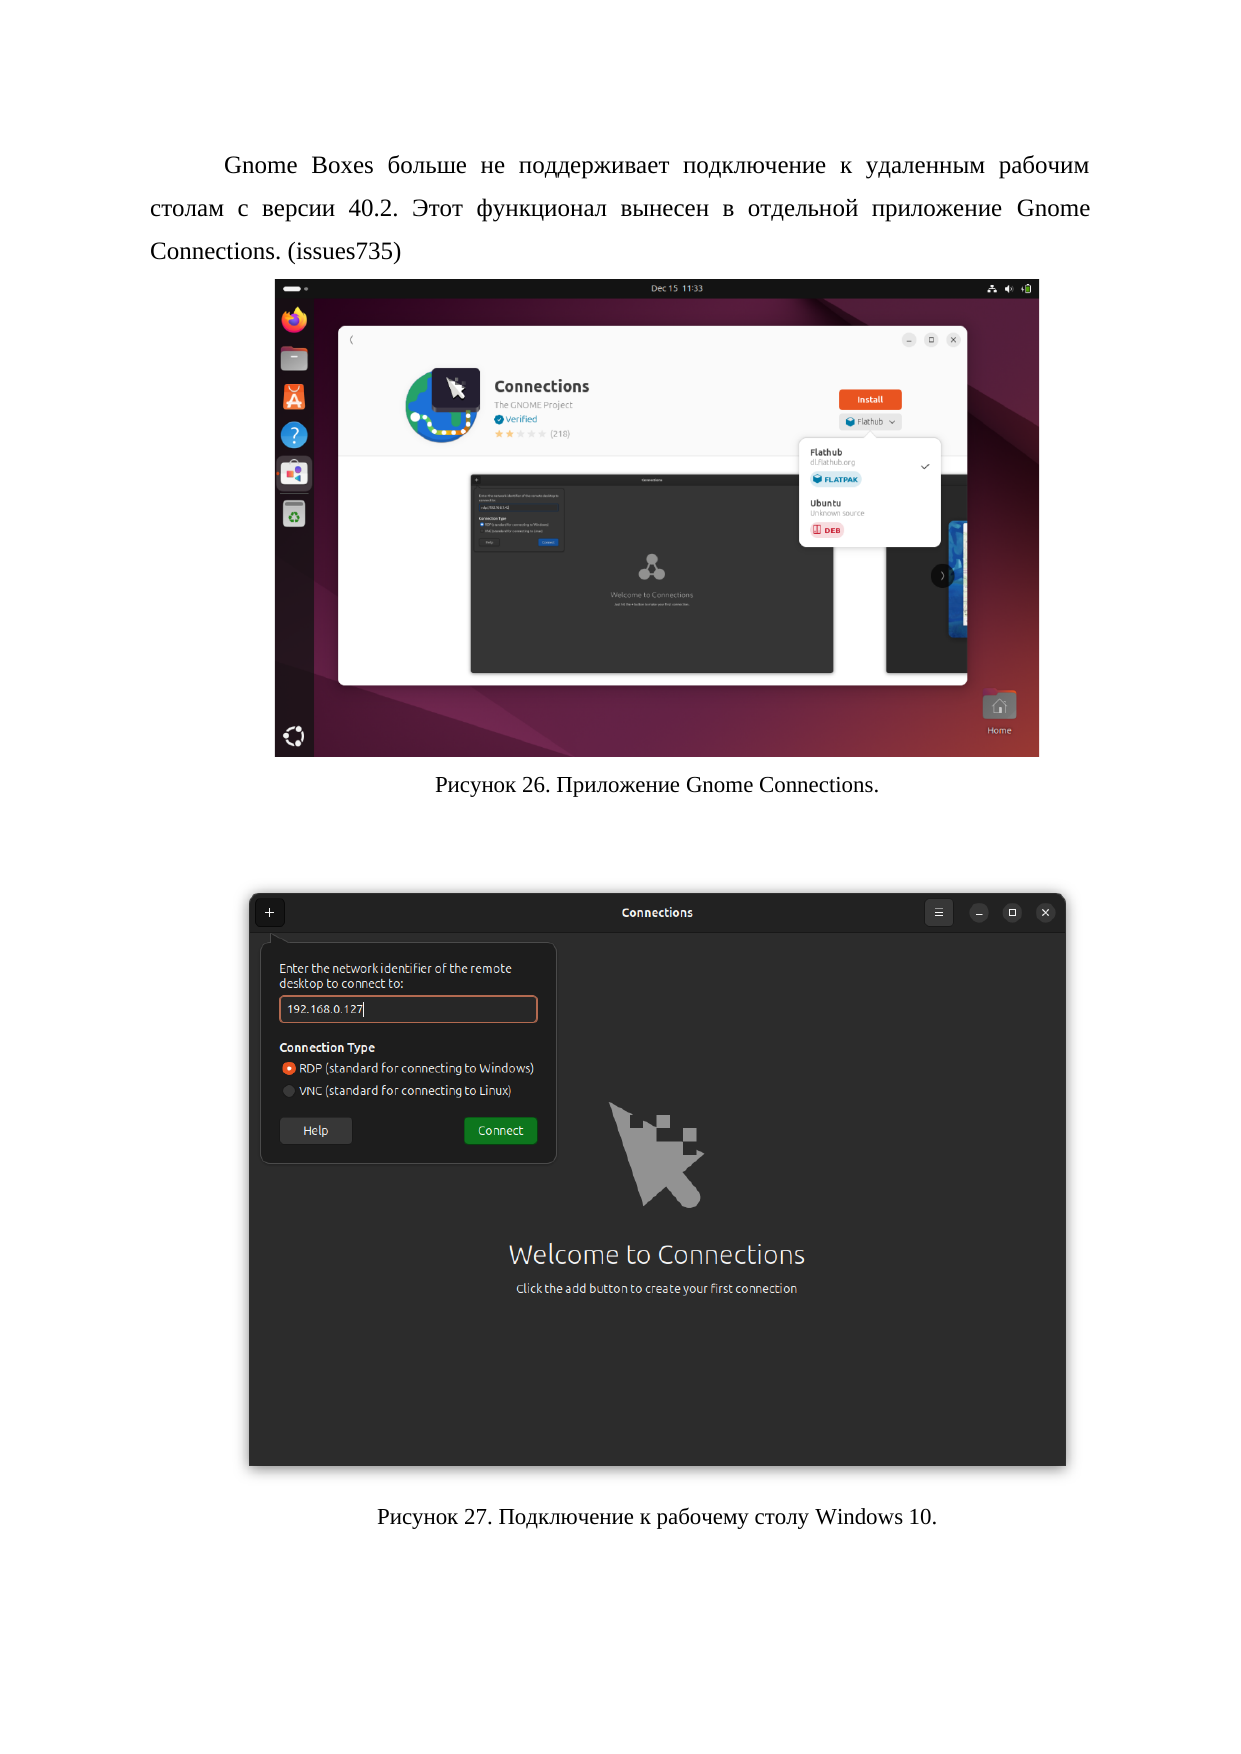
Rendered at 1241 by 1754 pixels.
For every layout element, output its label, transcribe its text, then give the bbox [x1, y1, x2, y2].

picture [228, 874, 1086, 1489]
picture [274, 279, 1040, 757]
text Gnome Boxes больше не поддерживает подключение к удаленным рабочим столам с версии 40.2. Этот функционал вынесен в отдельной приложение Gnome Connections. [150, 150, 1090, 265]
